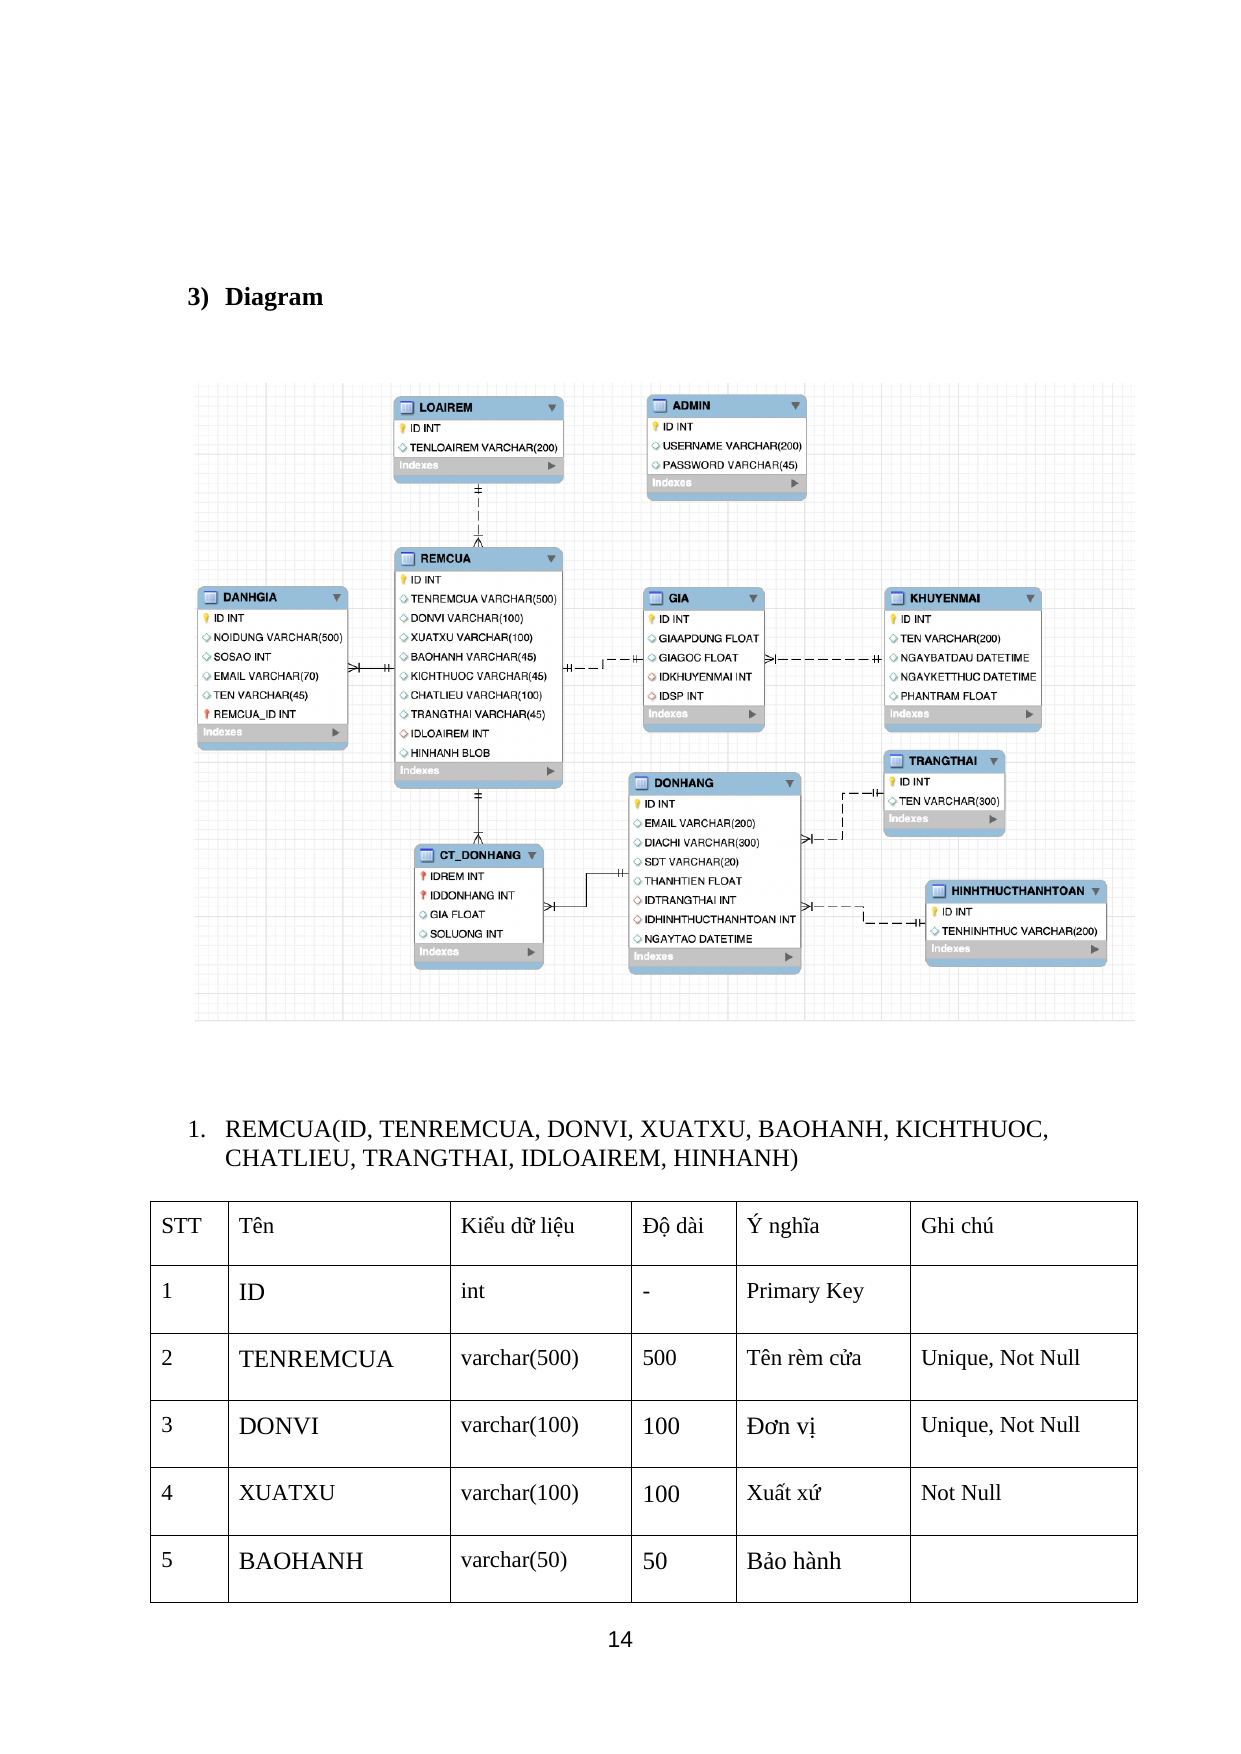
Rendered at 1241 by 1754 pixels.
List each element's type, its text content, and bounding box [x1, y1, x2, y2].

table_cell Tên rèm cửa [737, 1334, 910, 1400]
table_cell varchar(100) [451, 1401, 631, 1467]
subtitle Diagram [187, 281, 1090, 311]
table_header Tên [229, 1202, 450, 1265]
table_cell varchar(100) [451, 1468, 631, 1534]
table_cell 2 [151, 1334, 228, 1400]
table_cell DONVI [229, 1401, 450, 1467]
table_cell BAOHANH [229, 1536, 450, 1602]
table_cell 50 [632, 1536, 736, 1602]
table_cell 5 [151, 1536, 228, 1602]
table_cell Bảo hành [737, 1536, 910, 1602]
table_cell Not Null [911, 1468, 1137, 1534]
table_cell 100 [632, 1468, 736, 1534]
table_cell 3 [151, 1401, 228, 1467]
table_cell ID [229, 1266, 450, 1333]
table_cell 4 [151, 1468, 228, 1534]
table_cell varchar(500) [451, 1334, 631, 1400]
table_header STT [151, 1202, 228, 1265]
table_cell [911, 1266, 1137, 1333]
table_cell TENREMCUA [229, 1334, 450, 1400]
table_header Ghi chú [911, 1202, 1137, 1265]
table_cell 1 [151, 1266, 228, 1333]
table_cell Unique, Not Null [911, 1401, 1137, 1467]
table_header Ý nghĩa [737, 1202, 910, 1265]
table_cell [911, 1536, 1137, 1602]
table_cell Đơn vị [737, 1401, 910, 1467]
table_header Kiểu dữ liệu [451, 1202, 631, 1265]
list REMCUA(ID, TENREMCUA, DONVI, XUATXU, BAOHANH, KICHTHUOC, CHATLIEU, TRANGTHAI, IDLOAIREM, HINHANH) [187, 1114, 1090, 1171]
table_cell 100 [632, 1401, 736, 1467]
table_cell Xuất xứ [737, 1468, 910, 1534]
picture [194, 383, 1135, 1022]
table_header Độ dài [632, 1202, 736, 1265]
table_cell varchar(50) [451, 1536, 631, 1602]
table_cell Primary Key [737, 1266, 910, 1333]
table_cell XUATXU [229, 1468, 450, 1534]
table_cell Unique, Not Null [911, 1334, 1137, 1400]
table_cell int [451, 1266, 631, 1333]
table_cell 500 [632, 1334, 736, 1400]
table_cell - [632, 1266, 736, 1333]
